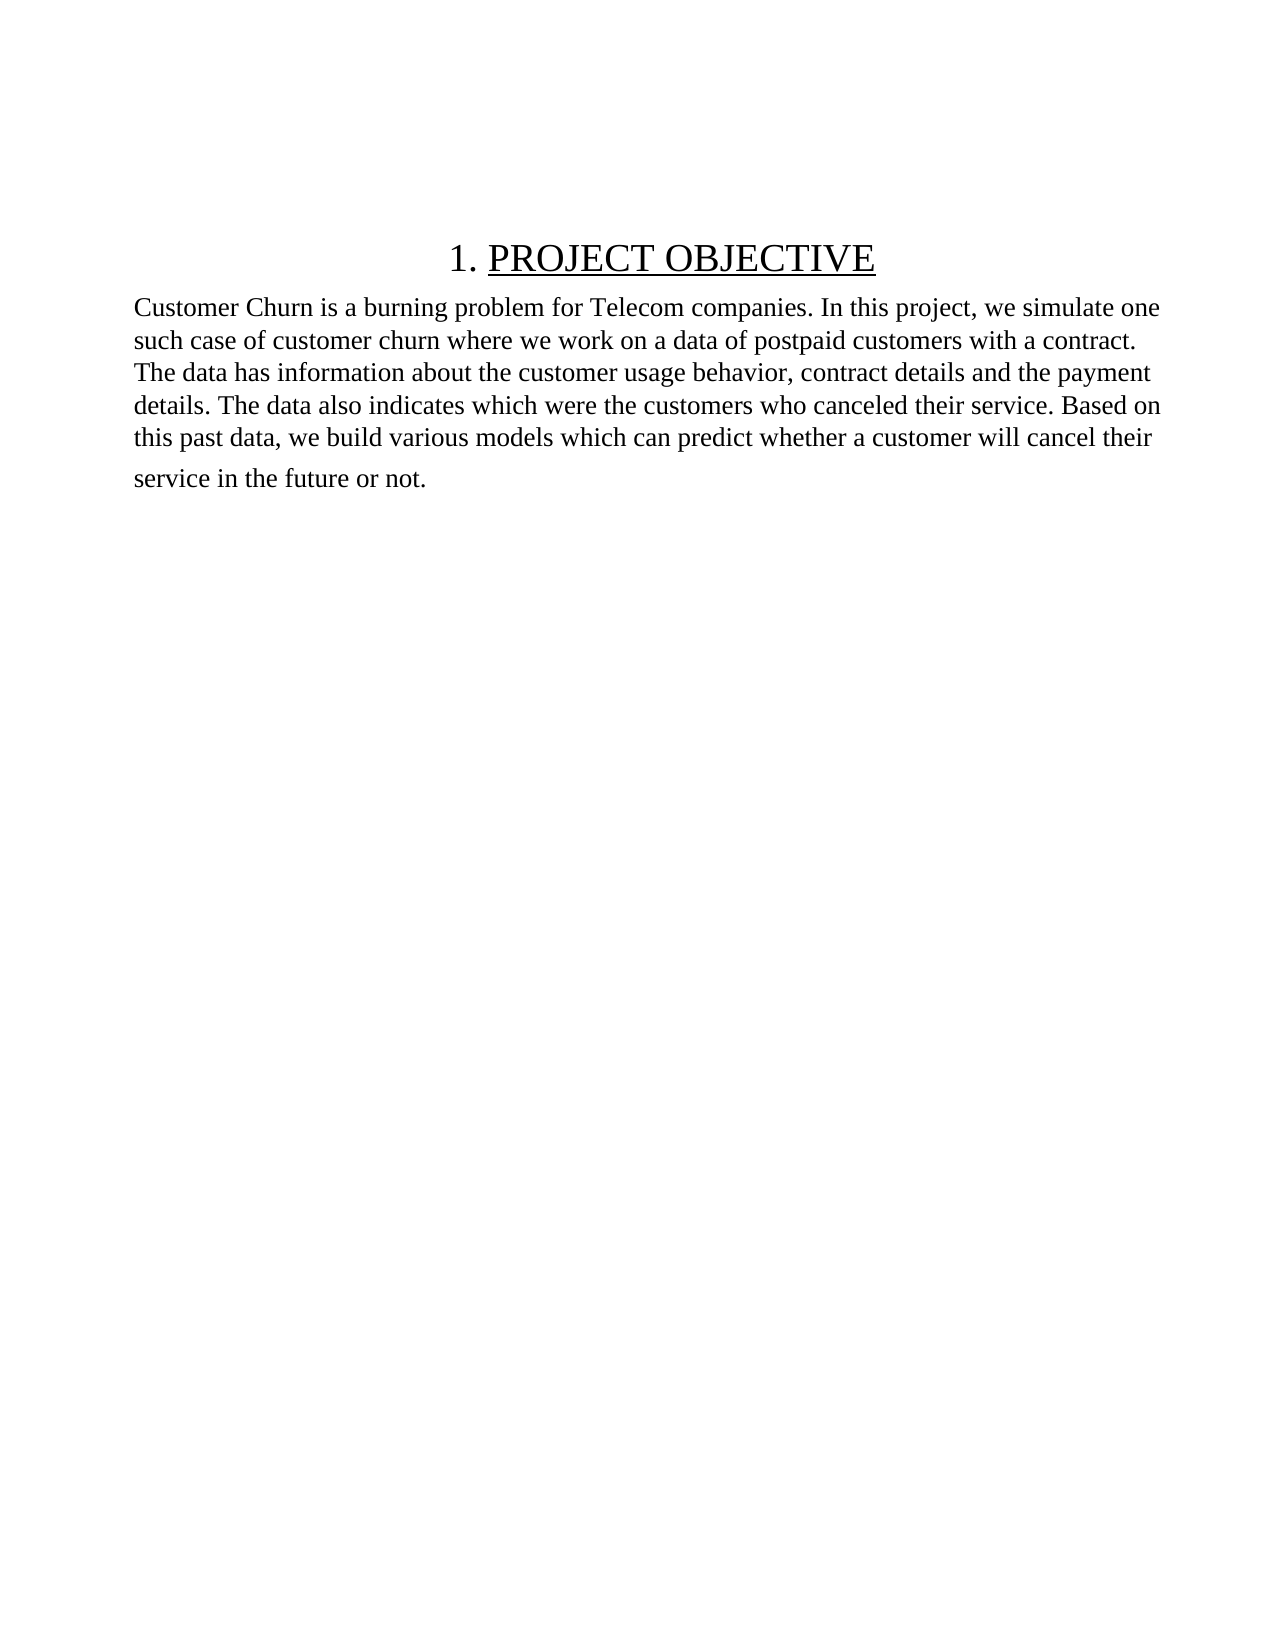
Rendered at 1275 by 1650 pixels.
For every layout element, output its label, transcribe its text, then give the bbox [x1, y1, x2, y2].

subtitle 1. PROJECT OBJECTIVE [164, 235, 1160, 280]
text Customer Churn is a burning problem for Telecom companies. In this project, we simulate one such case of customer churn where we work on a data of postpaid customers with a contract. The data has information about the customer usage behavior, contract details and the payment details. The data also indicates which were the customers who canceled their service. Based on this past data, we build various models which can predict whether a customer will cancel their service in the future or not. [133, 291, 1178, 496]
